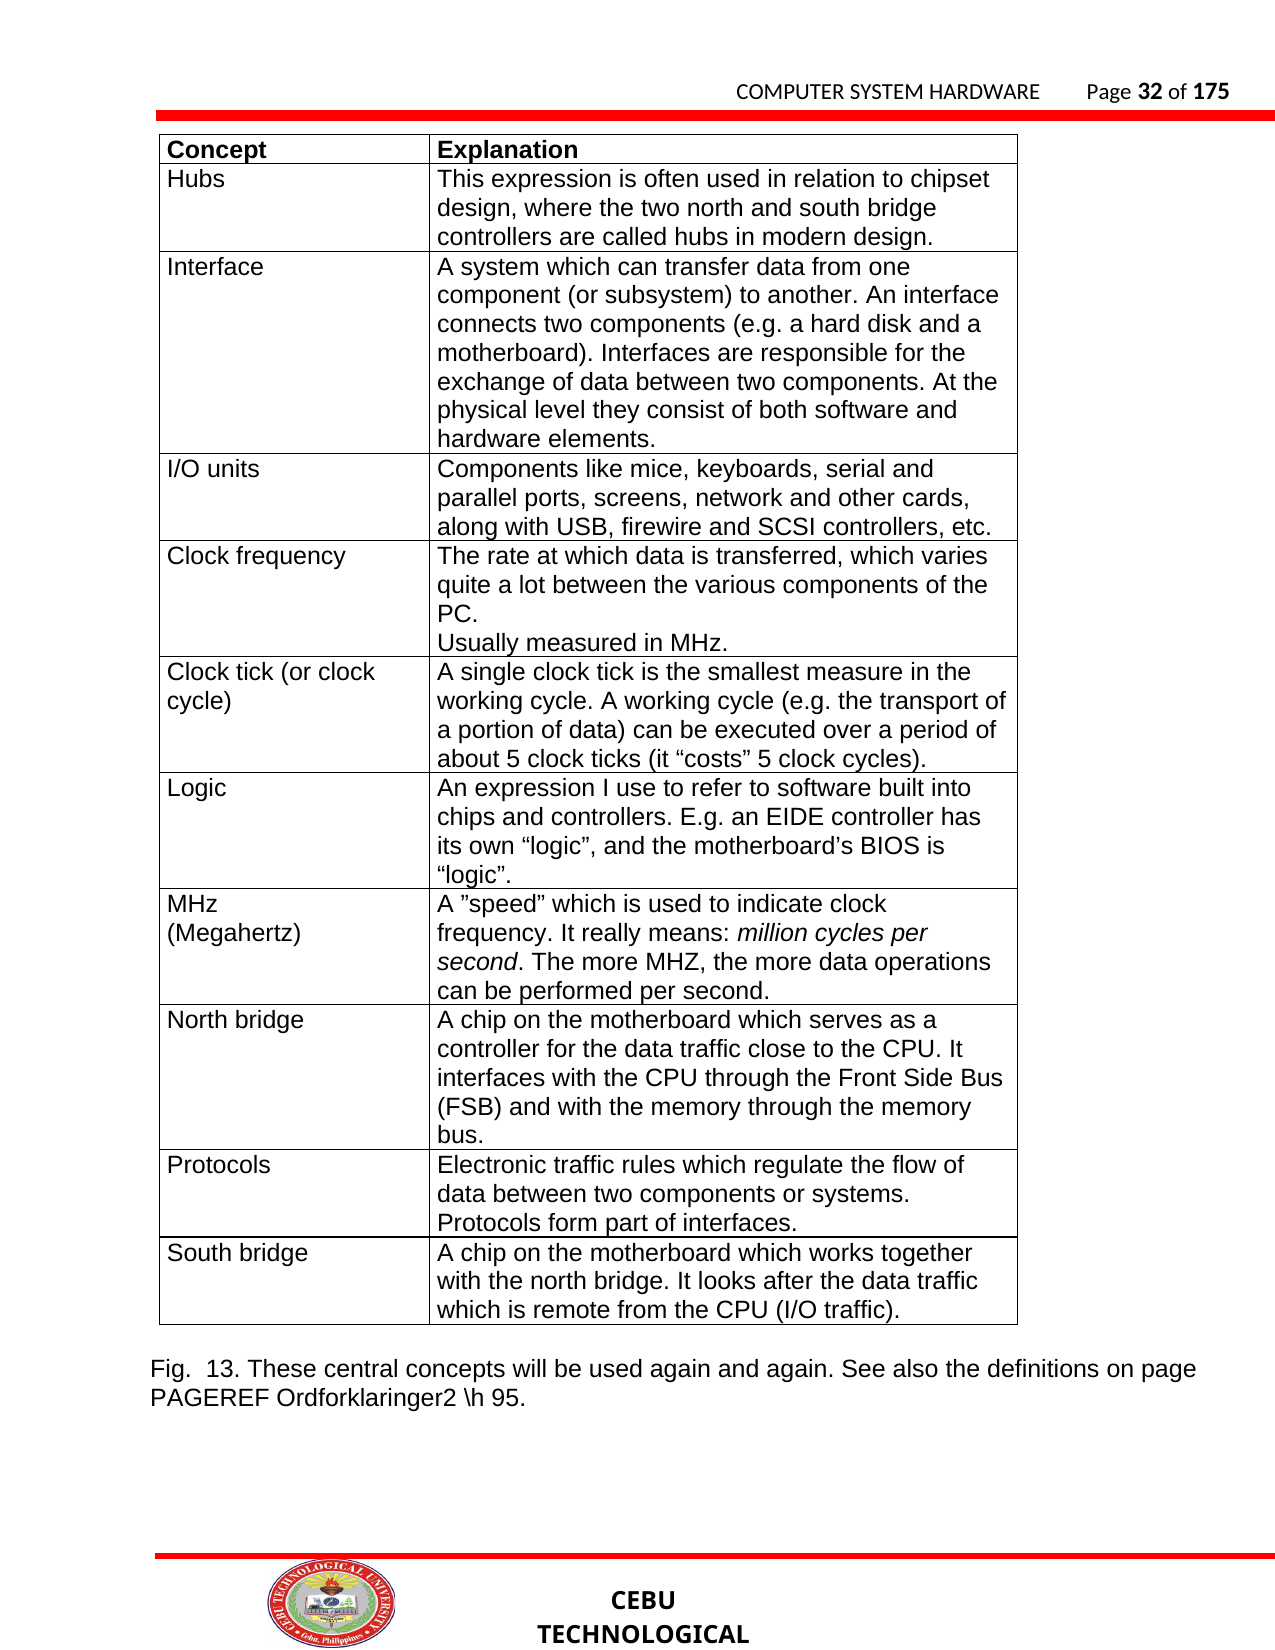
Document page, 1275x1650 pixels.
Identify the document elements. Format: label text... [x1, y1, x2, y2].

table_cell A chip on the motherboard which serves as a controller for the data traffic close to the CPU. It interfaces with the CPU through the Front Side Bus (FSB) and with the memory through the memory bus. [430, 1005, 1017, 1149]
table_cell North bridge [160, 1005, 429, 1149]
table_cell Clock frequency [160, 541, 429, 656]
table_cell A system which can transfer data from one component (or subsystem) to another. An interface connects two components (e.g. a hard disk and a motherboard). Interfaces are responsible for the exchange of data between two components. At the physical level they consist of both software and hardware elements. [430, 252, 1017, 453]
table_cell The rate at which data is transferred, which varies quite a lot between the various components of the PC. Usually measured in MHz. [430, 541, 1017, 656]
table_cell MHz (Megahertz) [160, 889, 429, 1004]
table_cell I/O units [160, 454, 429, 540]
table_cell An expression I use to refer to software built into chips and controllers. E.g. an EIDE controller has its own “logic”, and the motherboard’s BIOS is “logic”. [430, 773, 1017, 888]
picture [267, 1559, 396, 1648]
table_header Concept [160, 135, 429, 163]
table_cell Components like mice, keyboards, serial and parallel ports, screens, network and other cards, along with USB, firewire and SCSI controllers, etc. [430, 454, 1017, 540]
table_cell This expression is often used in relation to chipset design, where the two north and south bridge controllers are called hubs in modern design. [430, 164, 1017, 251]
table_header Explanation [430, 135, 1017, 163]
table_cell Logic [160, 773, 429, 888]
table_cell A chip on the motherboard which works together with the north bridge. It looks after the data traffic which is remote from the CPU (I/O traffic). [430, 1238, 1017, 1324]
table_cell A single clock tick is the smallest measure in the working cycle. A working cycle (e.g. the transport of a portion of data) can be executed over a period of about 5 clock ticks (it “costs” 5 clock cycles). [430, 657, 1017, 772]
table_cell South bridge [160, 1238, 429, 1324]
table_cell Protocols [160, 1150, 429, 1236]
table_cell Clock tick (or clock cycle) [160, 657, 429, 772]
table_cell Electronic traffic rules which regulate the flow of data between two components or systems. Protocols form part of interfaces. [430, 1150, 1017, 1236]
text Fig. 13. These central concepts will be used again and again. See also the definitions on page PAGEREF Ordforklaringer2 \h 95. [150, 1354, 1230, 1411]
table_cell A ”speed” which is used to indicate clock frequency. It really means: million cycles per second. The more MHZ, the more data operations can be performed per second. [430, 889, 1017, 1004]
table_cell Hubs [160, 164, 429, 251]
table_cell Interface [160, 252, 429, 453]
